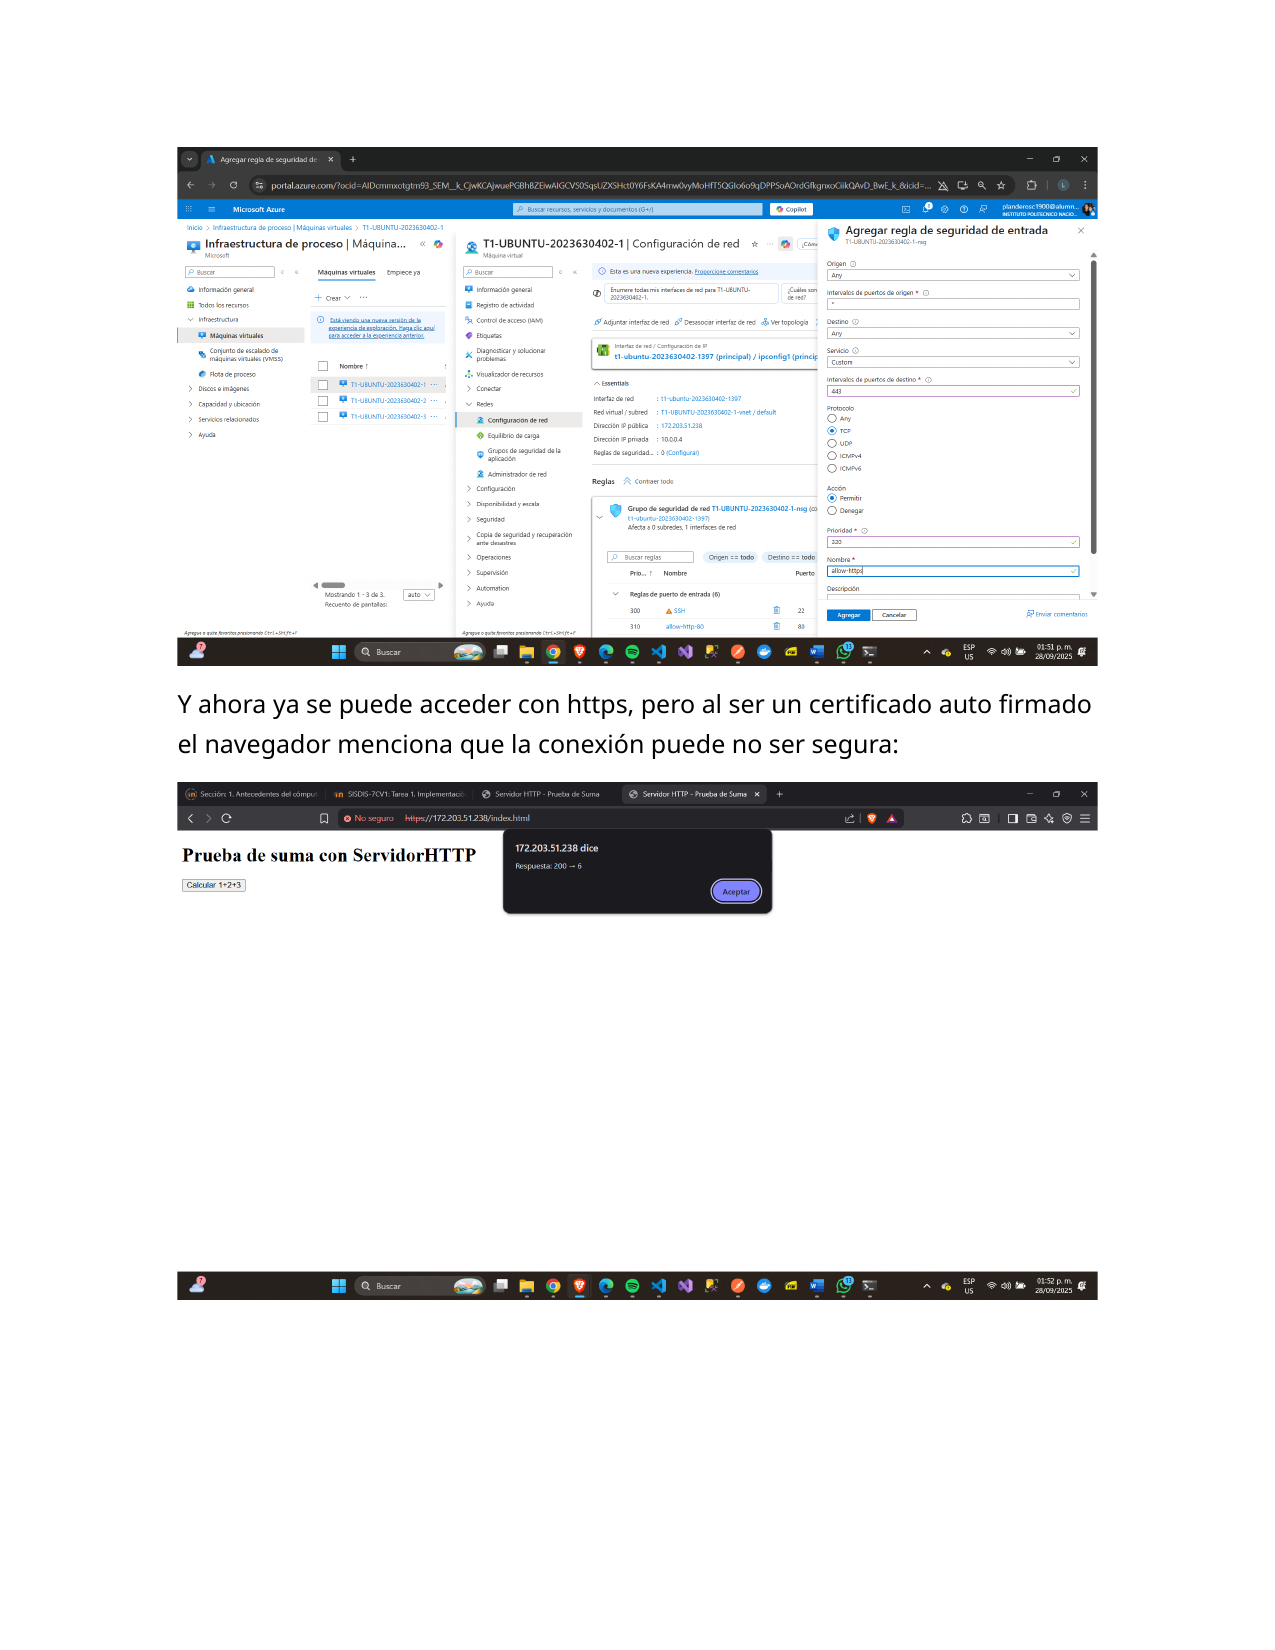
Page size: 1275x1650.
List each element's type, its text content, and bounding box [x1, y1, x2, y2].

text Y ahora ya se puede acceder con https, pero al ser un certificado auto firmado el navegador menciona que la conexión puede no ser segura: [177, 687, 1098, 760]
picture [177, 782, 1098, 1300]
picture [177, 147, 1098, 666]
